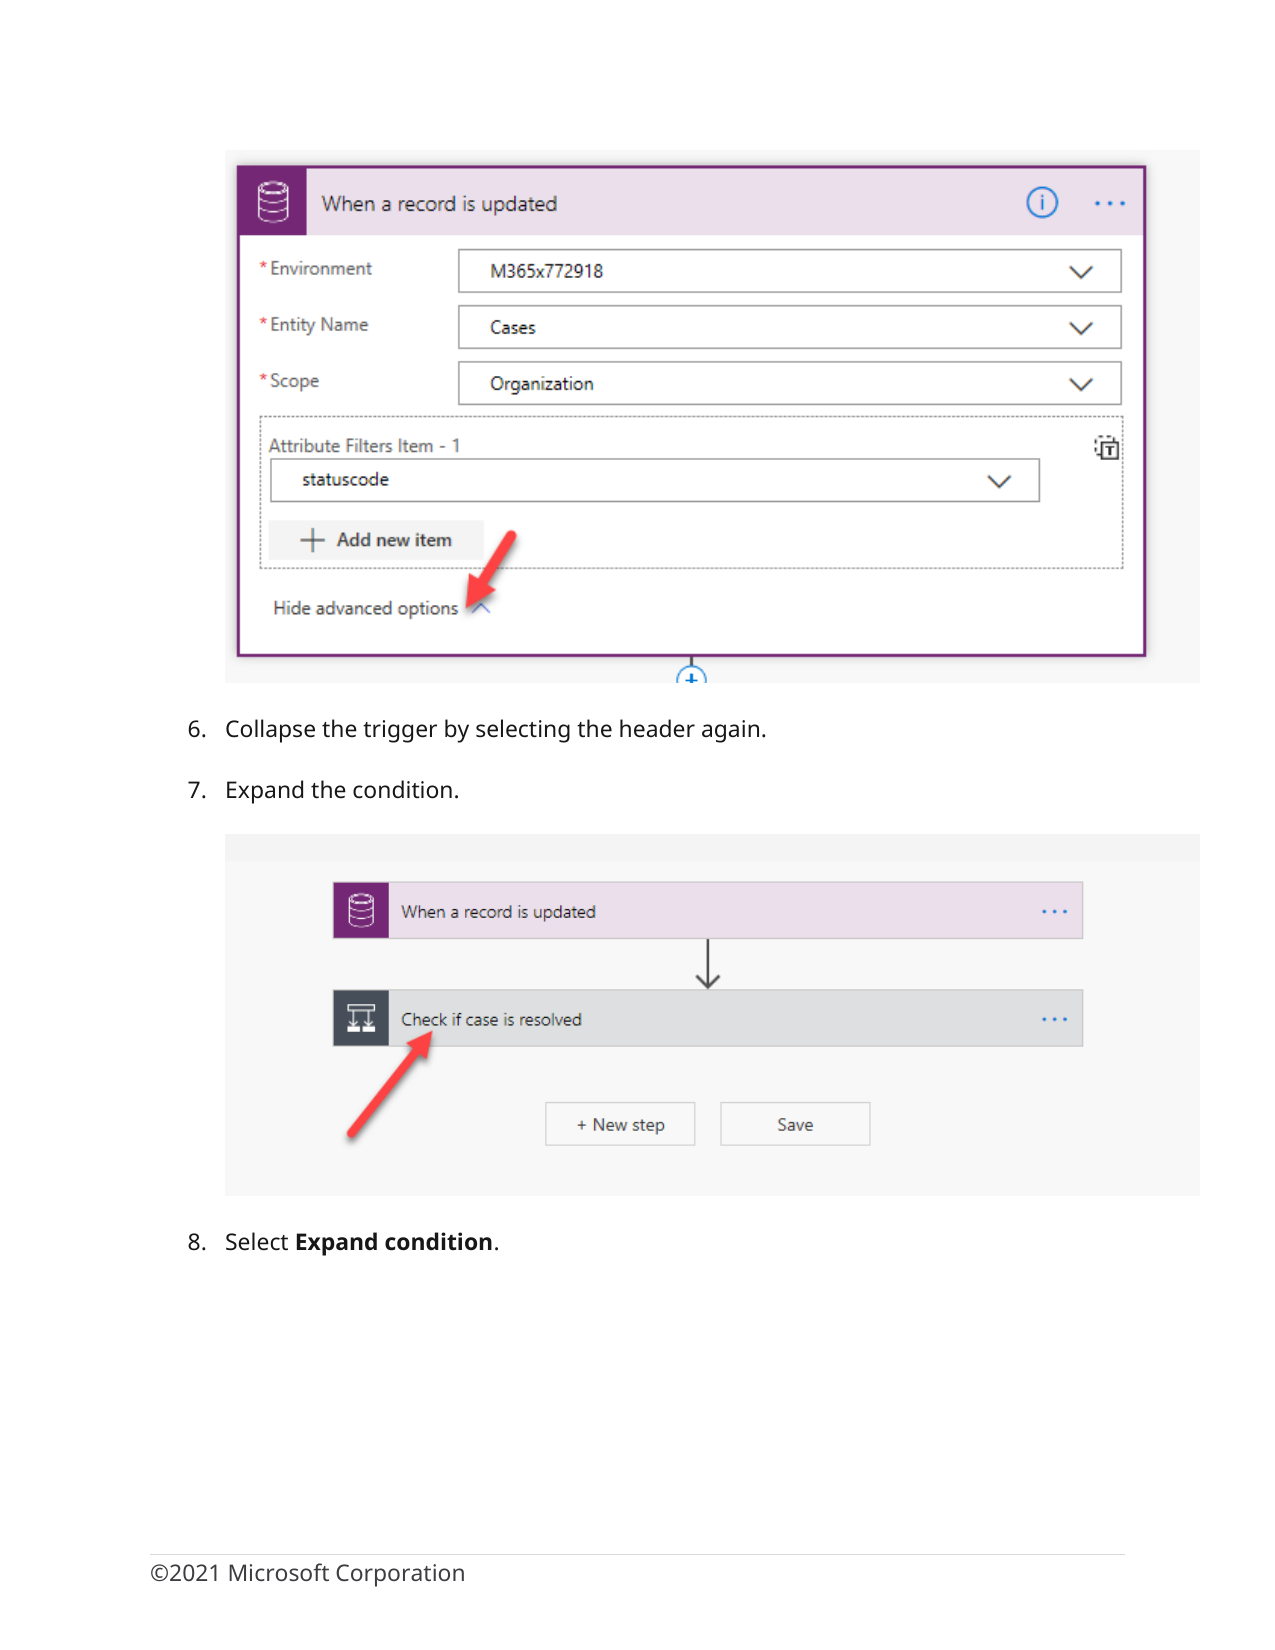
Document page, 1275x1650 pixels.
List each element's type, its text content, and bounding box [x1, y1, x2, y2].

list Expand the condition. [187, 774, 1125, 805]
list Select Expand condition. [187, 1226, 1125, 1257]
picture [225, 150, 1200, 683]
list Collapse the trigger by selecting the header again. [187, 713, 1125, 745]
picture [225, 834, 1200, 1196]
